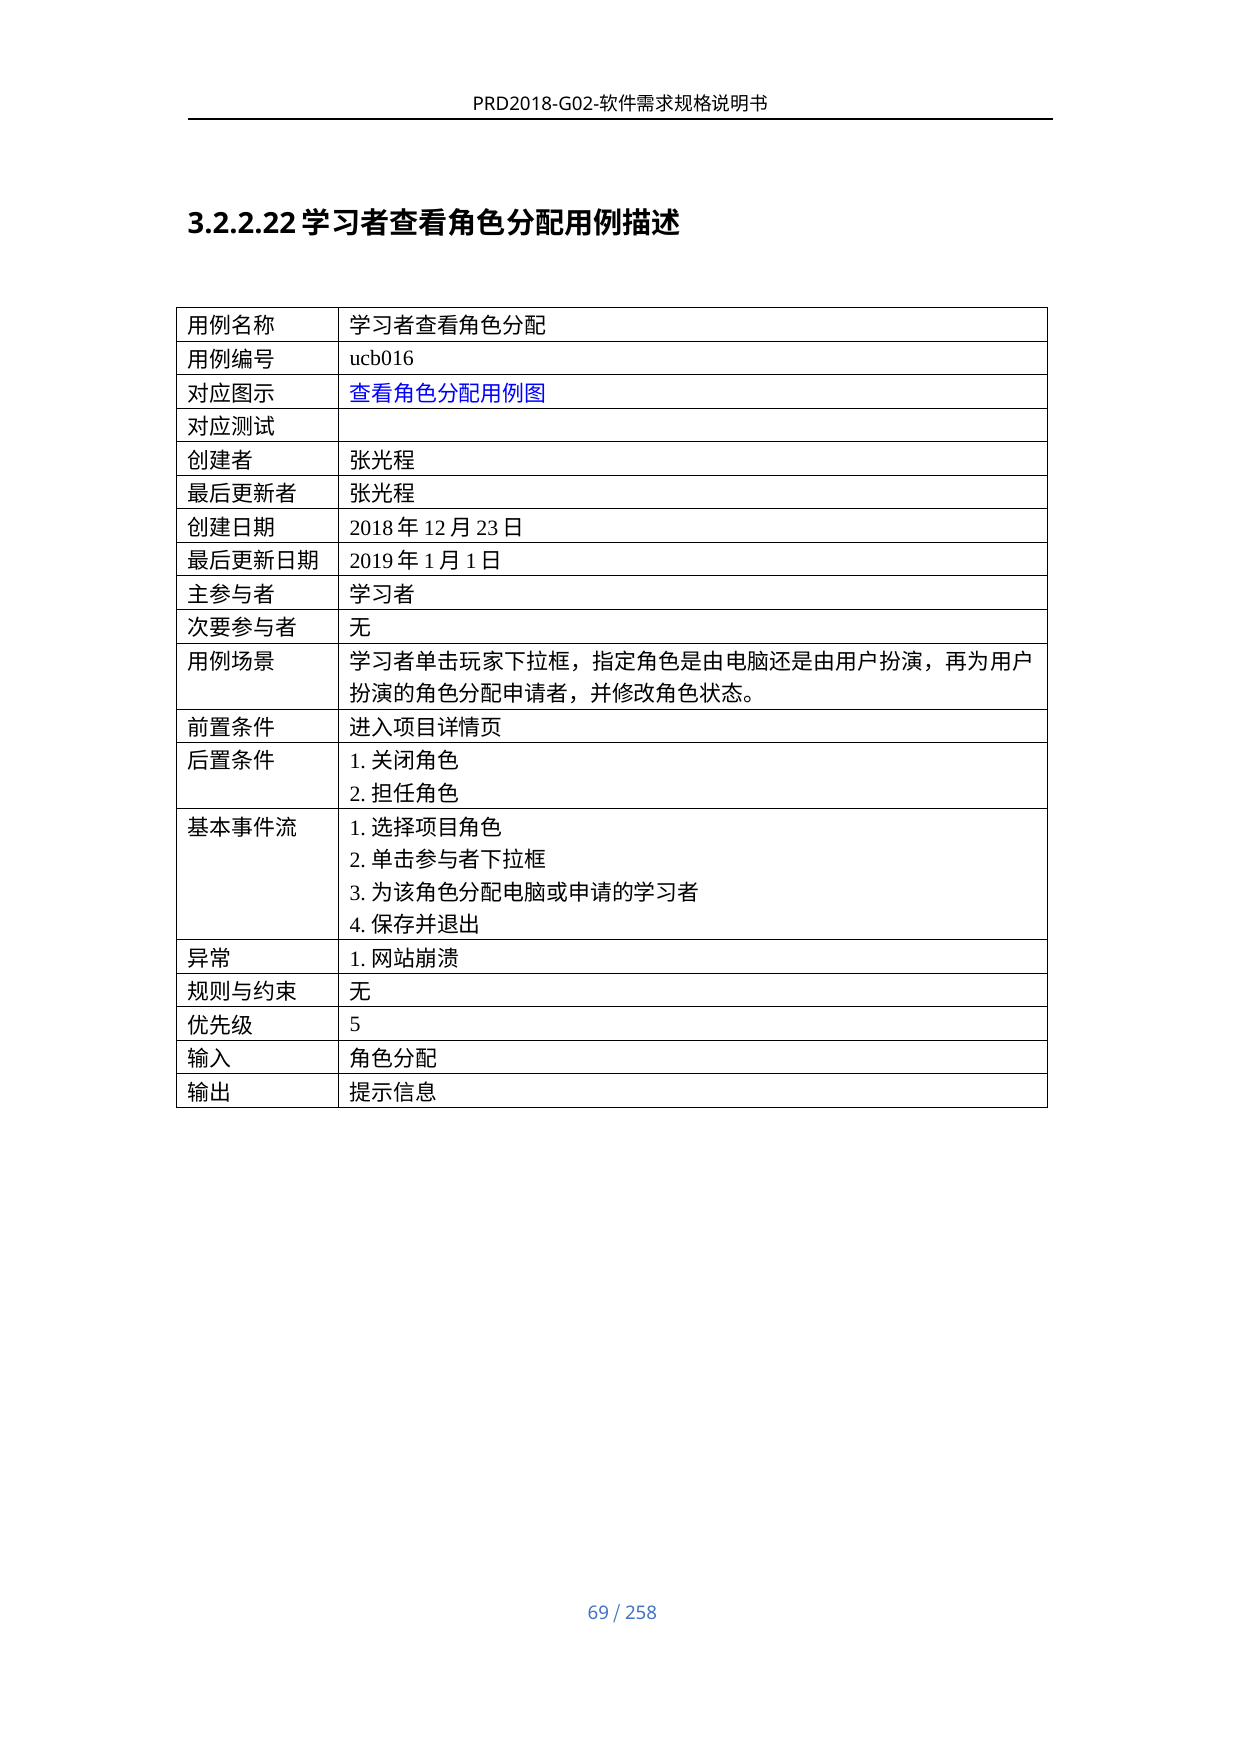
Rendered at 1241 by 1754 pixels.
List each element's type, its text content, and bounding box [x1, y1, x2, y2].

table_cell 2018年12月23日 [339, 509, 1047, 542]
table_cell 次要参与者 [177, 610, 338, 642]
table_cell 用例编号 [177, 342, 338, 374]
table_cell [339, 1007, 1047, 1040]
table_cell 查看角色分配用例图 [339, 375, 1047, 408]
table_cell 创建日期 [177, 509, 338, 542]
table_cell 用例场景 [177, 644, 338, 708]
table_header 学习者查看角色分配 [339, 308, 1047, 341]
table_cell 学习者单击玩家下拉框，指定角色是由电脑还是由用户扮演，再为用户扮演的角色分配申请者，并修改角色状态。 [339, 644, 1047, 708]
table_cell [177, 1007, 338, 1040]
table_cell 对应测试 [177, 409, 338, 441]
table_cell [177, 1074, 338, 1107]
table_cell 无 [339, 610, 1047, 642]
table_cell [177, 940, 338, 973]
table_cell 主参与者 [177, 576, 338, 609]
table_cell 对应图示 [177, 375, 338, 408]
table_cell 张光程 [339, 442, 1047, 475]
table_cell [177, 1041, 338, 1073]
subtitle 3.2.2.22学习者查看角色分配用例描述 [187, 188, 1053, 253]
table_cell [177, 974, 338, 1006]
table_cell 前置条件 [177, 710, 338, 742]
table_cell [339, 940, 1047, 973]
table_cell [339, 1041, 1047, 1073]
table_cell 2019年1月1日 [339, 543, 1047, 575]
table_cell [339, 409, 1047, 441]
table_cell 后置条件 [177, 743, 338, 808]
table_cell ucb016 [339, 342, 1047, 374]
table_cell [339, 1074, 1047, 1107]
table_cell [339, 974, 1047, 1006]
table_cell 最后更新日期 [177, 543, 338, 575]
table_cell 进入项目详情页 [339, 710, 1047, 742]
table_cell 学习者 [339, 576, 1047, 609]
table_cell 1. 关闭角色 2. 担任角色 [339, 743, 1047, 808]
table_cell 创建者 [177, 442, 338, 475]
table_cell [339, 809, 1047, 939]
table_cell 最后更新者 [177, 476, 338, 508]
table_header 用例名称 [177, 308, 338, 341]
table_cell 基本事件流 [177, 809, 338, 939]
table_cell 张光程 [339, 476, 1047, 508]
